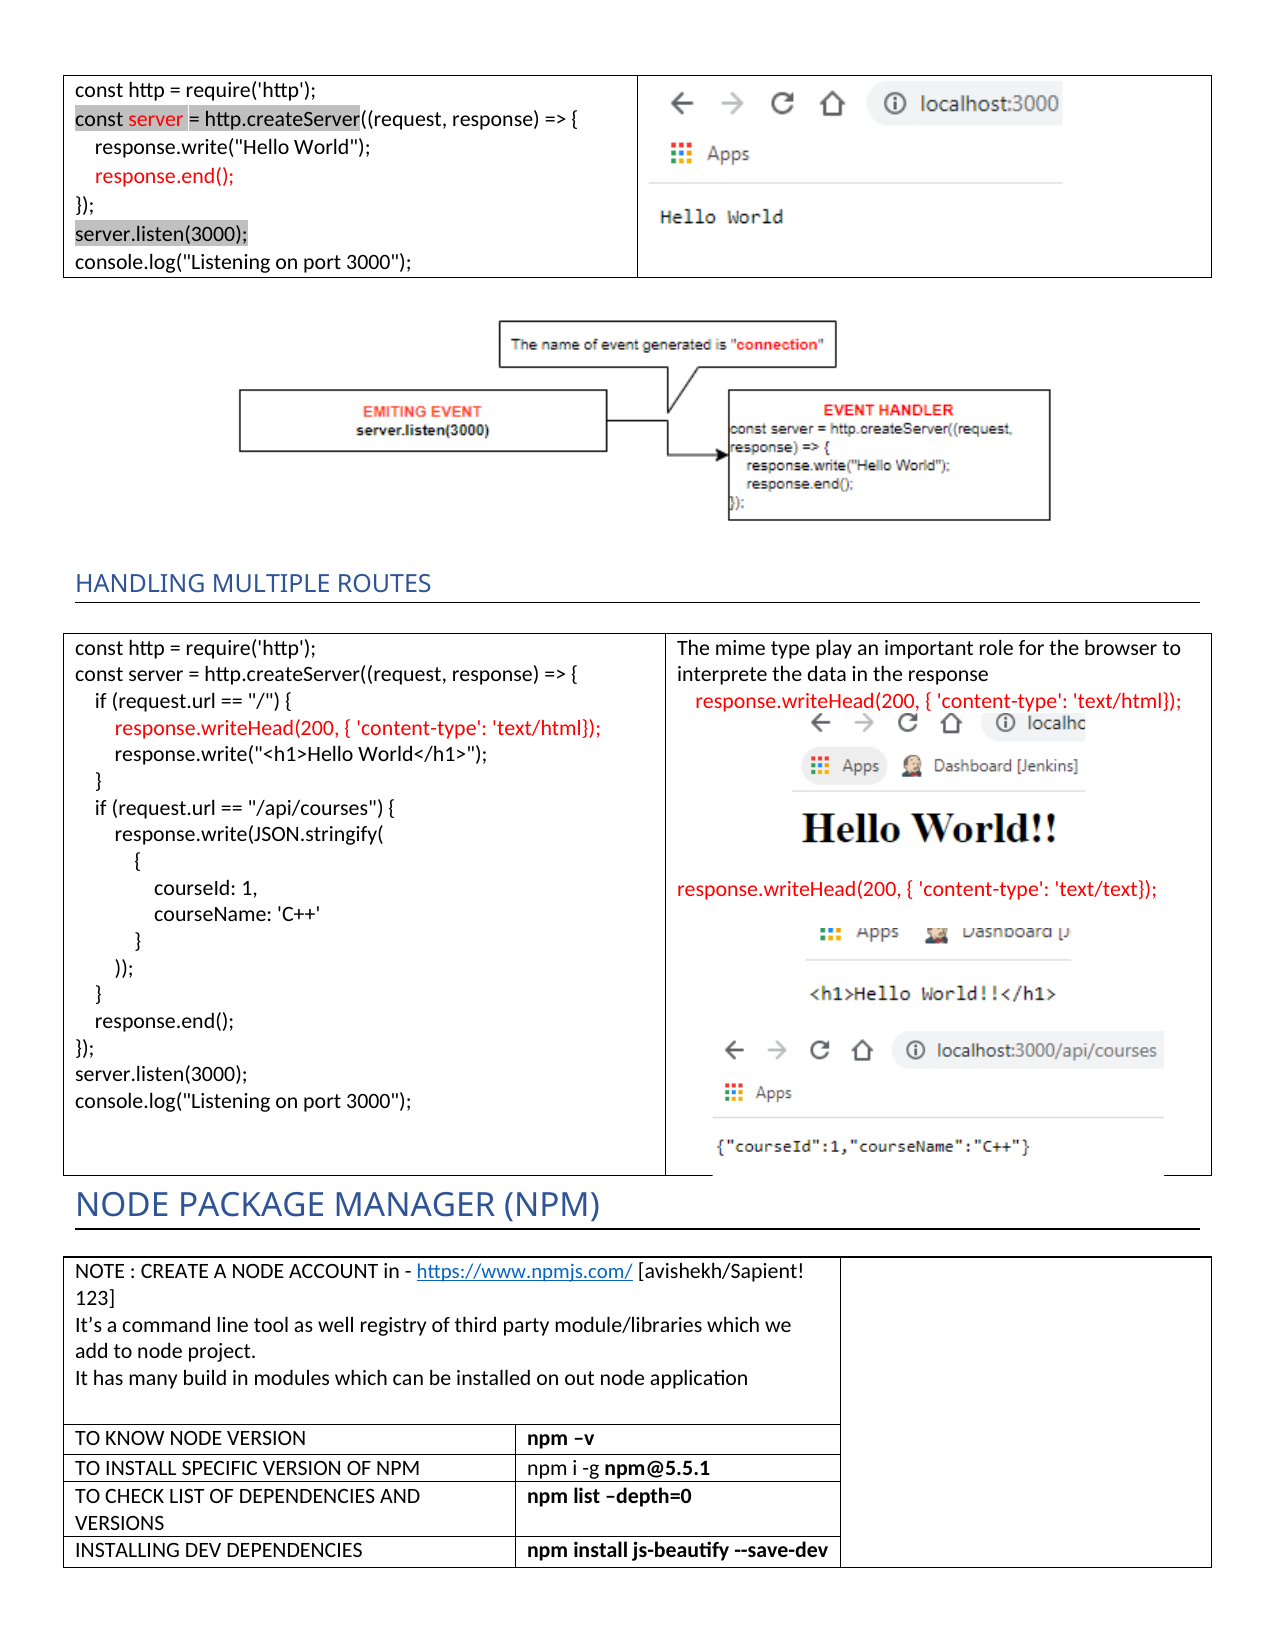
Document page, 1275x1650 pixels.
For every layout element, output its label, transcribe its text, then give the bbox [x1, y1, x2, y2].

subtitle NODE PACKAGE MANAGER (NPM) [75, 1181, 1200, 1228]
table_cell TO CHECK LIST OF DEPENDENCIES AND VERSIONS [64, 1482, 515, 1536]
table_header [841, 1258, 1211, 1567]
table_header [638, 76, 1211, 277]
table_header const http = require('http'); const server = http.createServer((request, response) => { response.write("Hello World"); response.end(); }); server.listen(3000); console.log("Listening on port 3000"); [64, 76, 637, 277]
picture [648, 76, 1063, 241]
table_header const http = require('http'); const server = http.createServer((request, response) => { if (request.url == "/") { response.writeHead(200, { 'content-type': 'text/html}); response.write("<h1>Hello World</h1>"); } if (request.url == "/api/courses") { response.write(JSON.stringify( { courseId: 1, courseName: 'C++' } )); } response.end(); }); server.listen(3000); console.log("Listening on port 3000"); [64, 634, 665, 1175]
table_header NOTE : CREATE A NODE ACCOUNT in - https://www.npmjs.com/ [avishekh/Sapient!123] It’s a command line tool as well registry of third party module/libraries which we add to node project. It has many build in modules which can be installed on out node application [64, 1258, 840, 1423]
table_cell npm i -g npm@5.5.1 [516, 1455, 840, 1481]
subtitle HANDLING MULTIPLE ROUTES [75, 566, 1200, 602]
picture [190, 278, 1086, 547]
table_cell INSTALLING DEV DEPENDENCIES [64, 1537, 515, 1567]
table_header The mime type play an important role for the browser to interprete the data in the response response.writeHead(200, { 'content-type': 'text/html}); response.writeHead(200, { 'content-type': 'text/text}); [666, 634, 1211, 1175]
table_cell TO INSTALL SPECIFIC VERSION OF NPM [64, 1455, 515, 1481]
picture [712, 928, 1165, 1176]
table_cell TO KNOW NODE VERSION [64, 1425, 515, 1453]
picture [791, 713, 1086, 875]
table_cell npm list –depth=0 [516, 1482, 840, 1536]
table_cell npm –v [516, 1425, 840, 1453]
table_cell npm install js-beautify --save-dev [516, 1537, 840, 1567]
